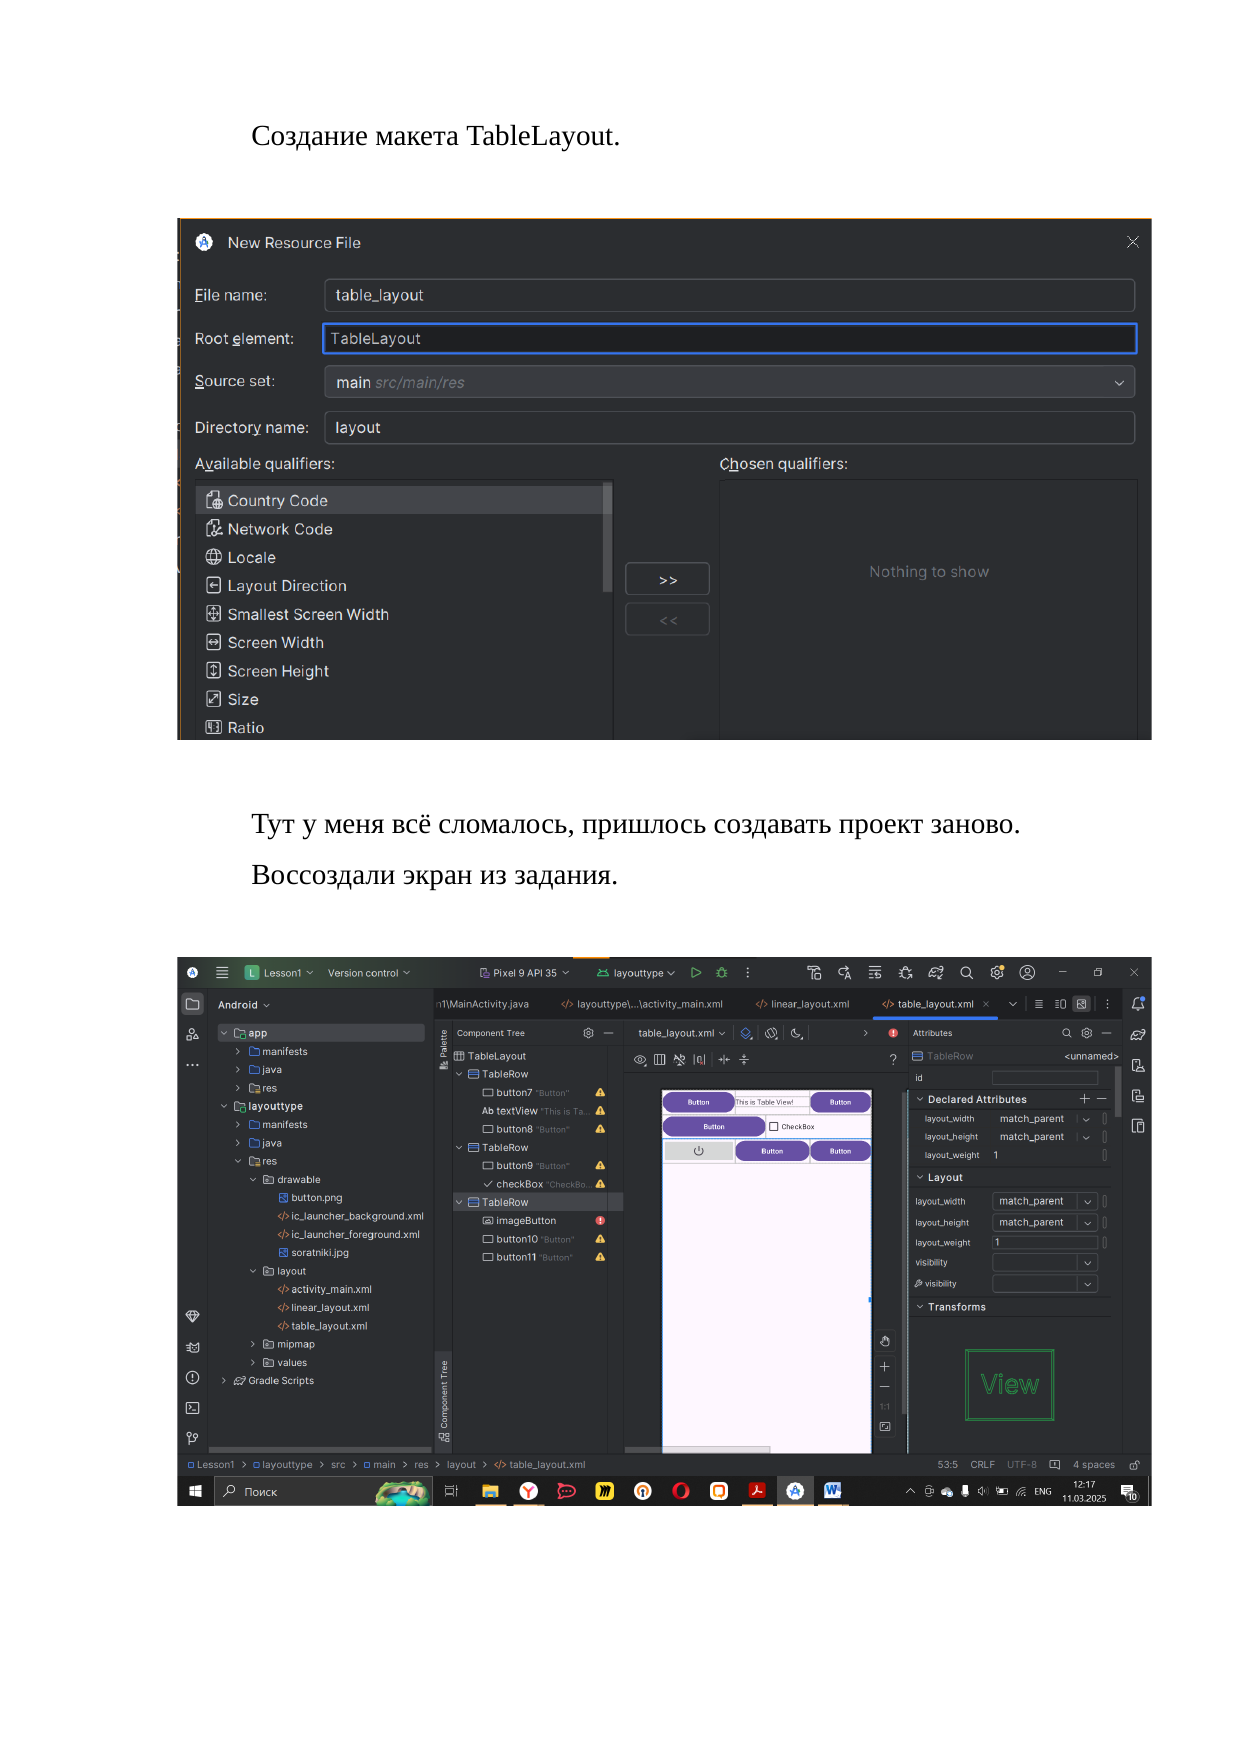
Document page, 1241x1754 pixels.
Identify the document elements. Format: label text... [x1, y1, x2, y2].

text Создание макета TableLayout. [177, 118, 1152, 152]
text Тут у меня всё сломалось, пришлось создавать проект заново. [177, 807, 1152, 840]
picture [177, 218, 1152, 740]
picture [177, 957, 1152, 1506]
text Воссоздали экран из задания. [177, 857, 1152, 890]
